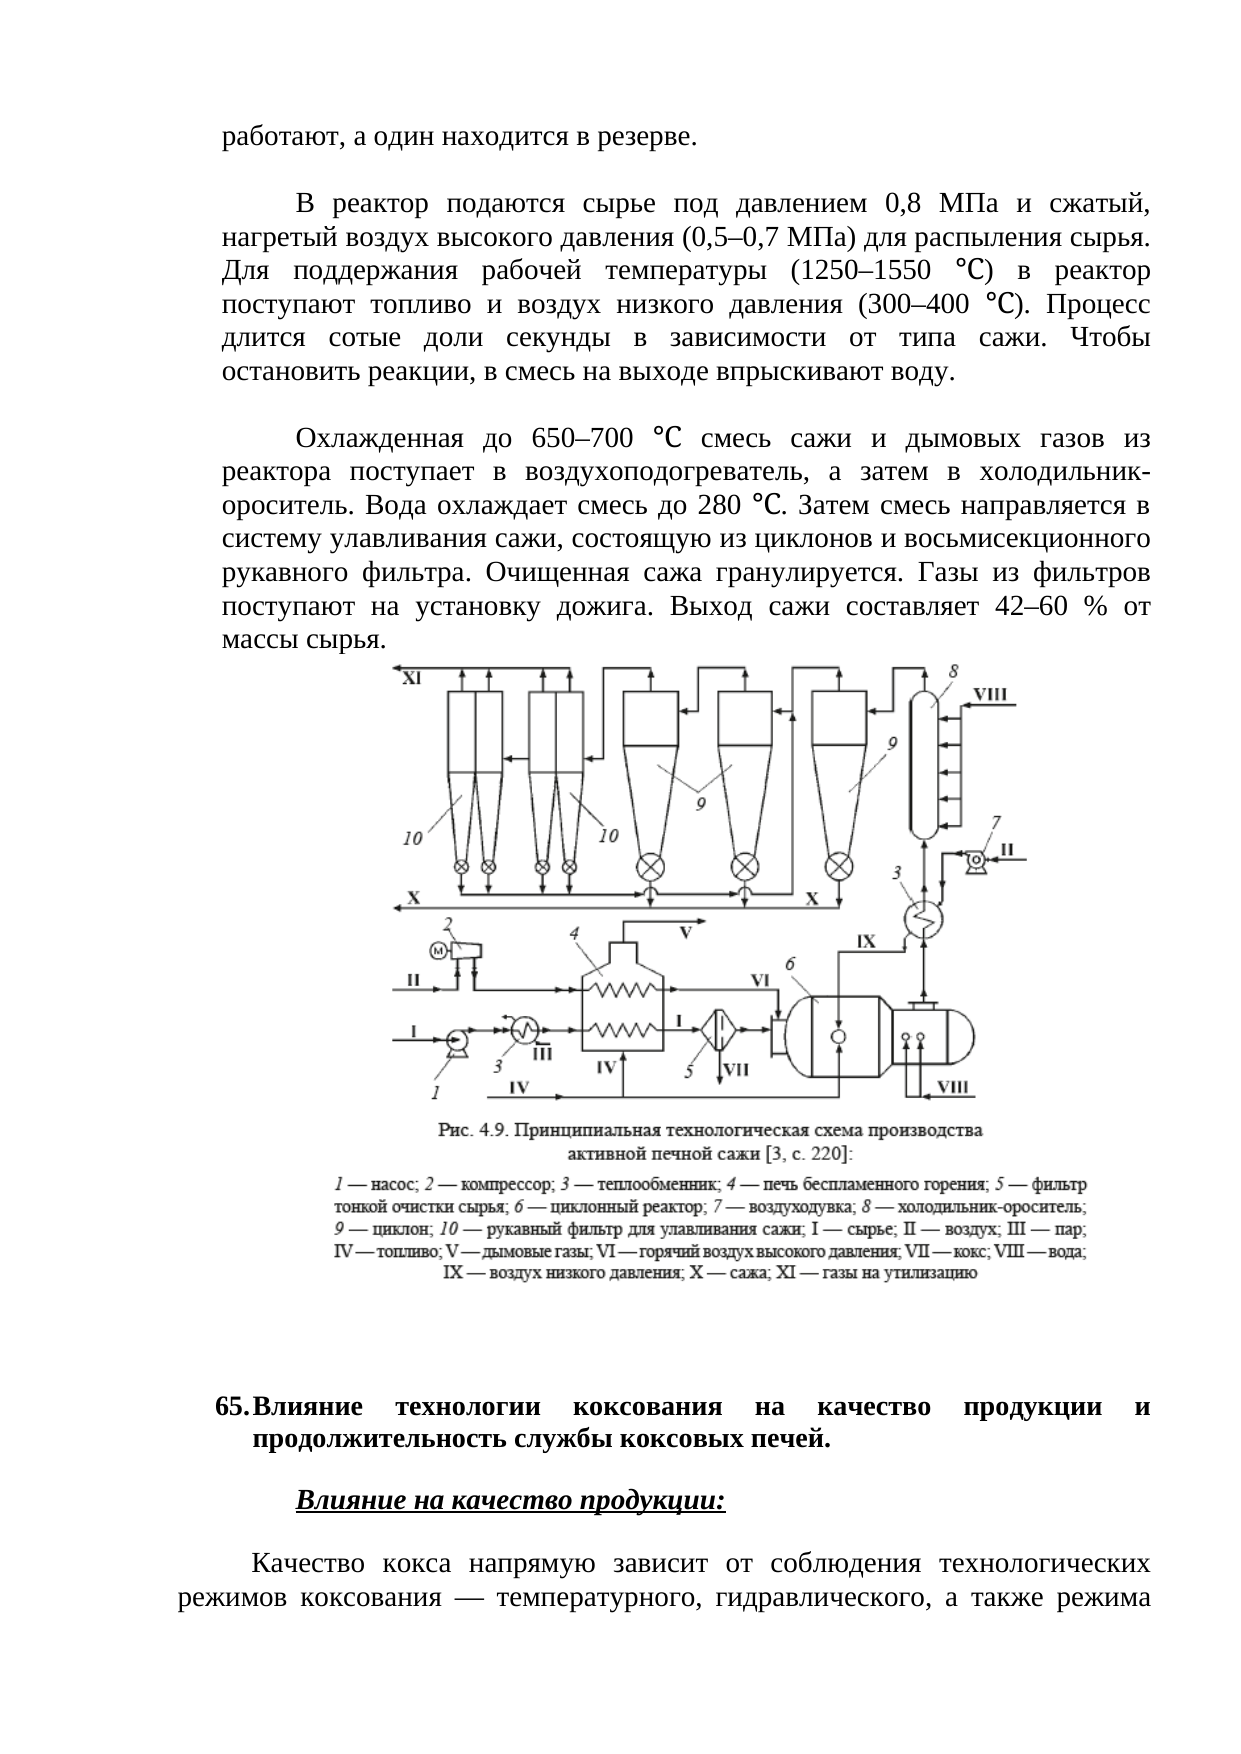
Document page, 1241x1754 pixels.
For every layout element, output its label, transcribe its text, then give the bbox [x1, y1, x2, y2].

text На установке работает восемь реакторов, из которых пять-семь в эксплуатации, а остальные в ремонте или резерве. Мощность каждого реактора составляет 500 кг/ч сырья. Иногда используются три реактора повышенной производительности — до 1500 кг/ч, два из которых работают, а один находится в резерве. [222, 252, 1152, 420]
text Охлажденная до 650–700 ℃ смесь сажи и дымовых газов из реактора поступает в воздухоподогреватель, а затем в холодильник-ороситель. Вода охлаждает смесь до 280 ℃. Затем смесь направляется в систему улавливания сажи, состоящую из циклонов и восьмисекционного рукавного фильтра. Очищенная сажа гранулируется. Газы из фильтров поступают на установку дожига. Выход сажи составляет 42–60 % от массы сырья. [222, 688, 1152, 923]
picture [295, 923, 1106, 1561]
text В реактор подаются сырье под давлением 0,8 МПа и сжатый, нагретый воздух высокого давления (0,5–0,7 МПа) для распыления сырья. Для поддержания рабочей температуры (1250–1550 ℃) в реактор поступают топливо и воздух низкого давления (300–400 ℃). Процесс длится сотые доли секунды в зависимости от типа сажи. Чтобы остановить реакции, в смесь на выходе впрыскивают воду. [222, 453, 1152, 655]
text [222, 118, 1152, 219]
